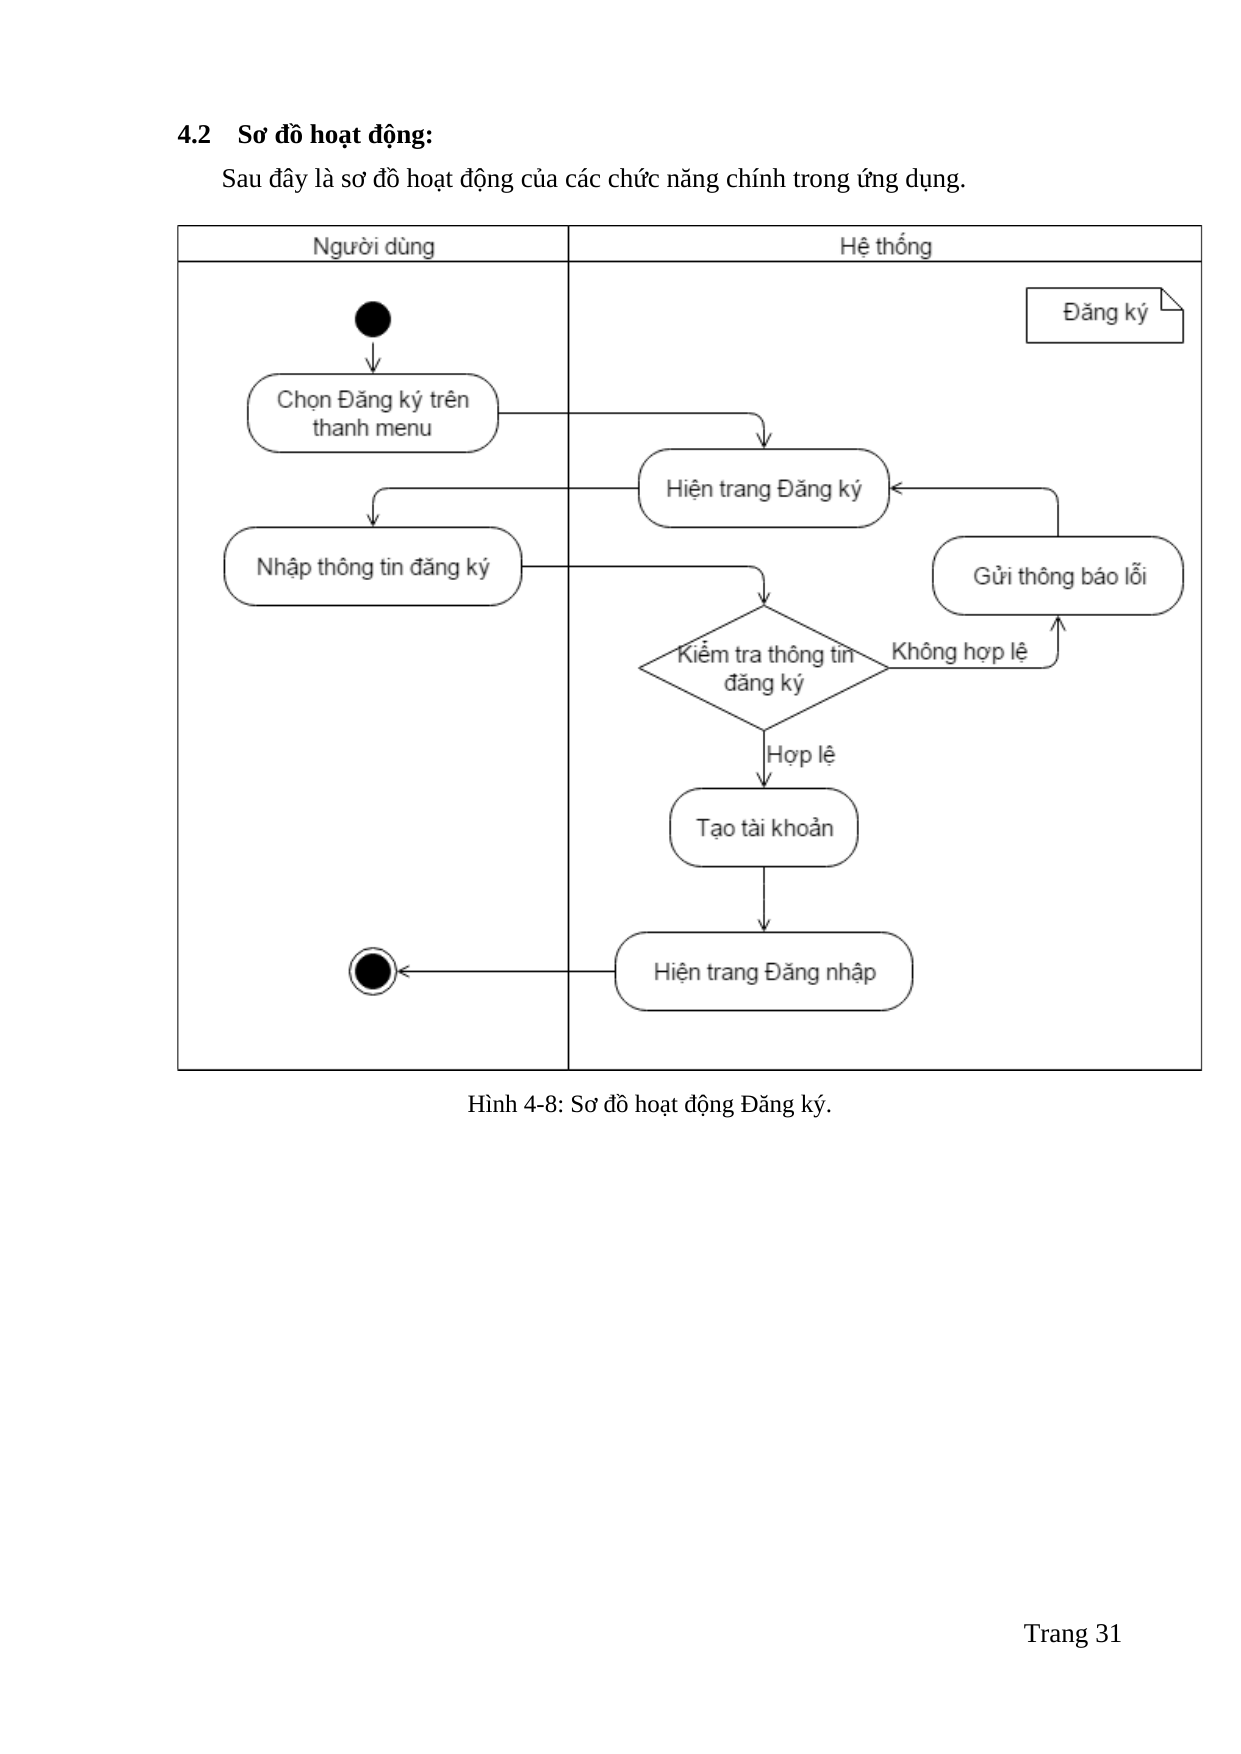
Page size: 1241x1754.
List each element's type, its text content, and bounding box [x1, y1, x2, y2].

picture [177, 225, 1203, 1071]
subtitle Sơ đồ hoạt động: [177, 118, 1122, 149]
text Sau đây là sơ đồ hoạt động của các chức năng chính trong ứng dụng. [177, 162, 1122, 193]
